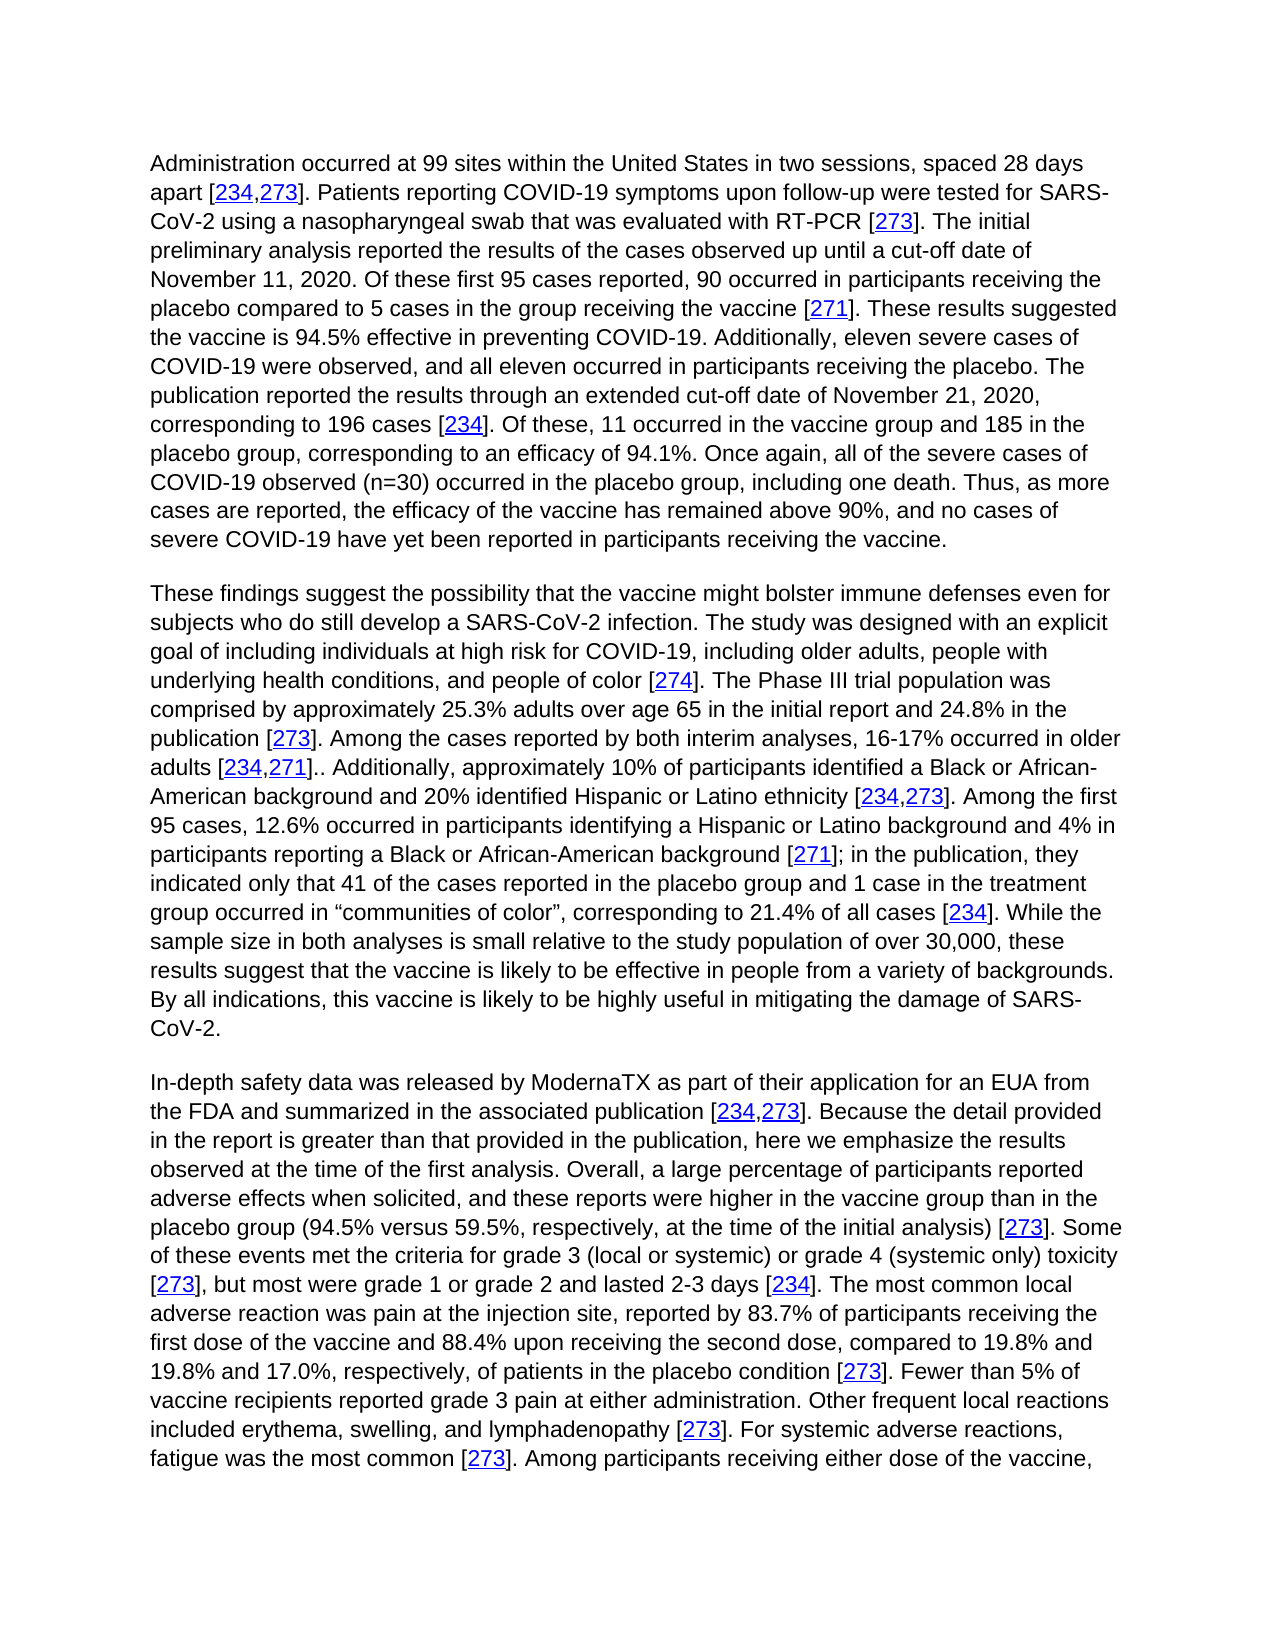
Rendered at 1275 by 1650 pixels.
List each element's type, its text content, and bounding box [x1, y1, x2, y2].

text These findings suggest the possibility that the vaccine might bolster immune defenses even for subjects who do still develop a SARS-CoV-2 infection. The study was designed with an explicit goal of including individuals at high risk for COVID-19, including older adults, people with underlying health conditions, and people of color [274]. The Phase III trial population was comprised by approximately 25.3% adults over age 65 in the initial report and 24.8% in the publication [273]. Among the cases reported by both interim analyses, 16-17% occurred in older adults [234,271].. Additionally, approximately 10% of participants identified a Black or African-American background and 20% identified Hispanic or Latino ethnicity [234,273]. Among the first 95 cases, 12.6% occurred in participants identifying a Hispanic or Latino background and 4% in participants reporting a Black or African-American background [271]; in the publication, they indicated only that 41 of the cases reported in the placebo group and 1 case in the treatment group occurred in “communities of color”, corresponding to 21.4% of all cases [234]. While the sample size in both analyses is small relative to the study population of over 30,000, these results suggest that the vaccine is likely to be effective in people from a variety of backgrounds. By all indications, this vaccine is likely to be highly useful in mitigating the damage of SARS-CoV-2. [150, 580, 1125, 1041]
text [150, 150, 1125, 553]
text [150, 1069, 1125, 1472]
